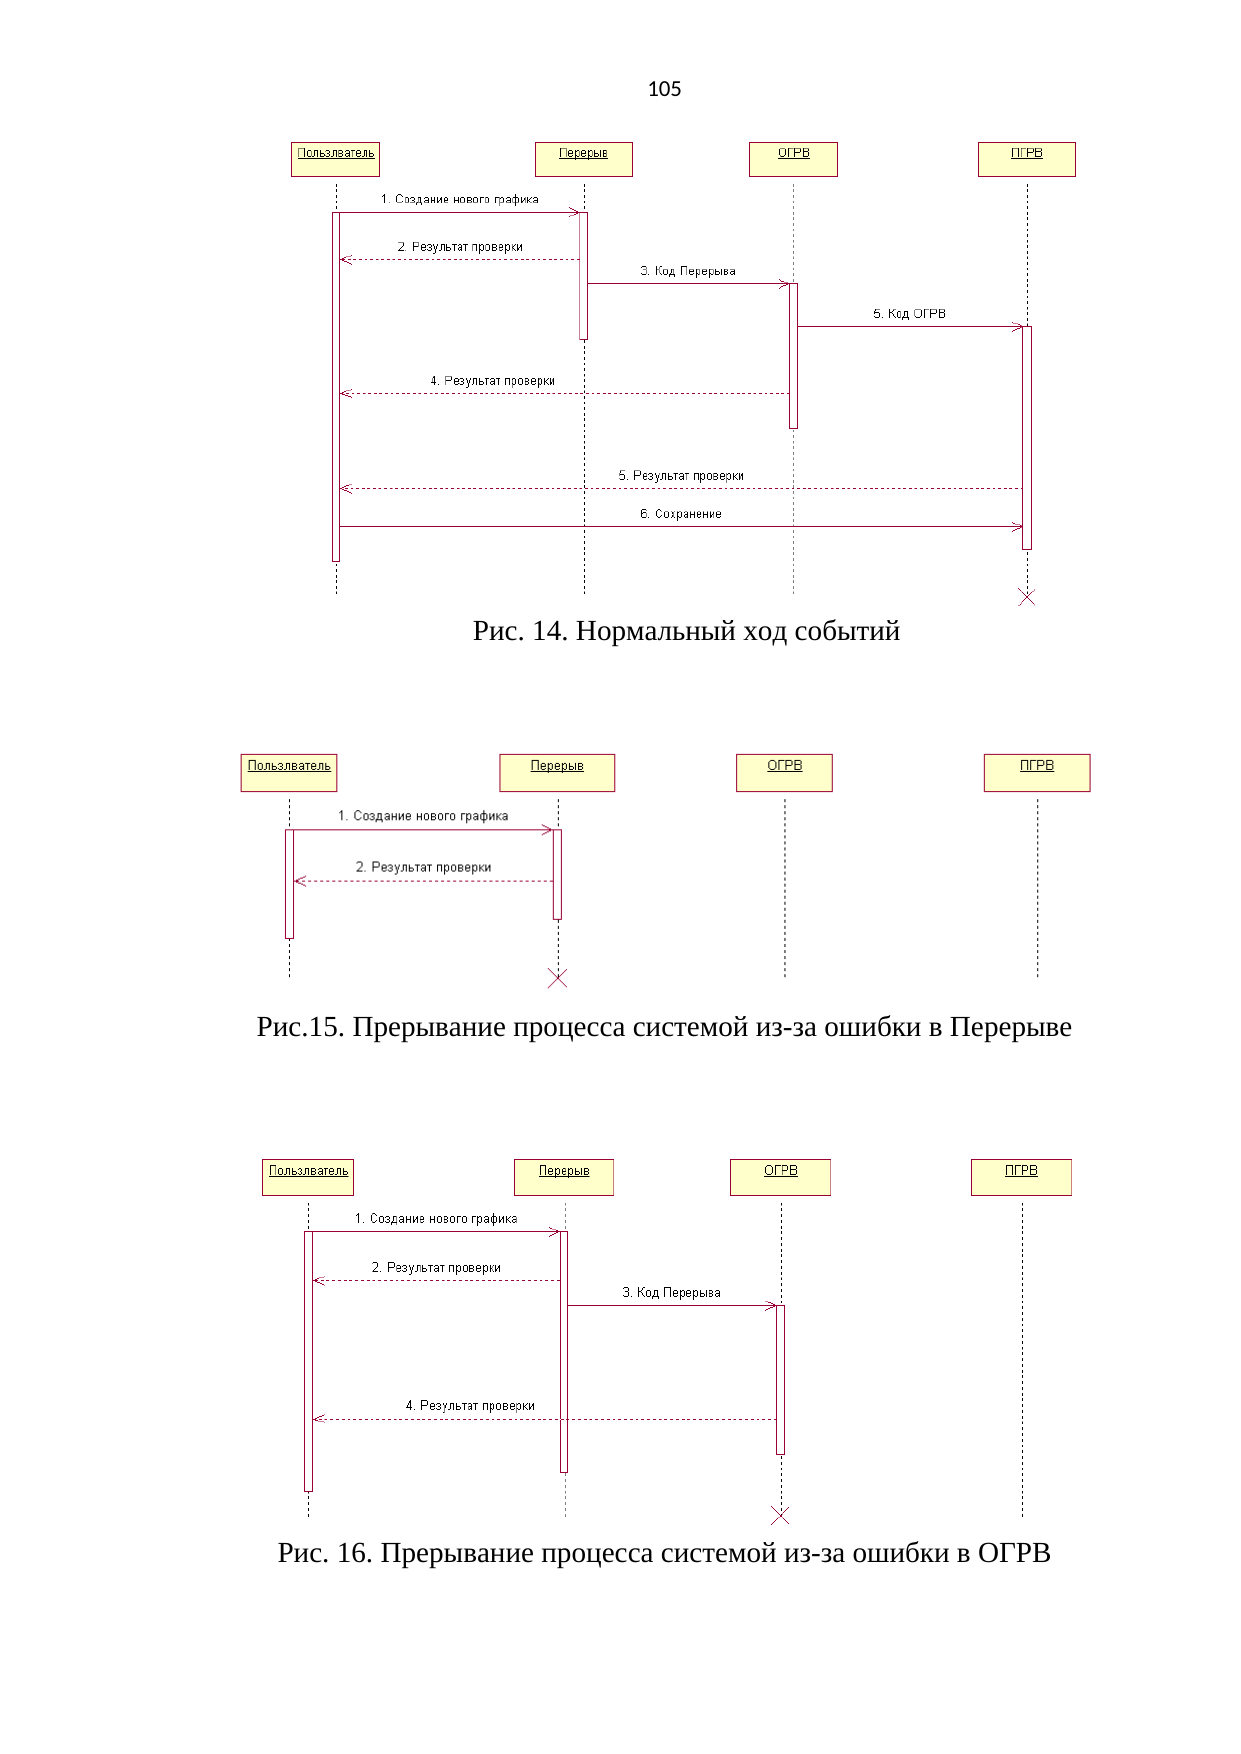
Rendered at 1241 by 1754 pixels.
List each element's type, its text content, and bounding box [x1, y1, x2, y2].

picture [230, 738, 1099, 1005]
text Рис. 14. Нормальный ход событий [177, 613, 1152, 646]
picture [283, 129, 1091, 609]
text Рис.15. Прерывание процесса системой из-за ошибки в Перерыве [177, 1009, 1152, 1042]
picture [248, 1142, 1081, 1531]
text Рис. 16. Прерывание процесса системой из-за ошибки в ОГРВ [177, 1535, 1152, 1568]
